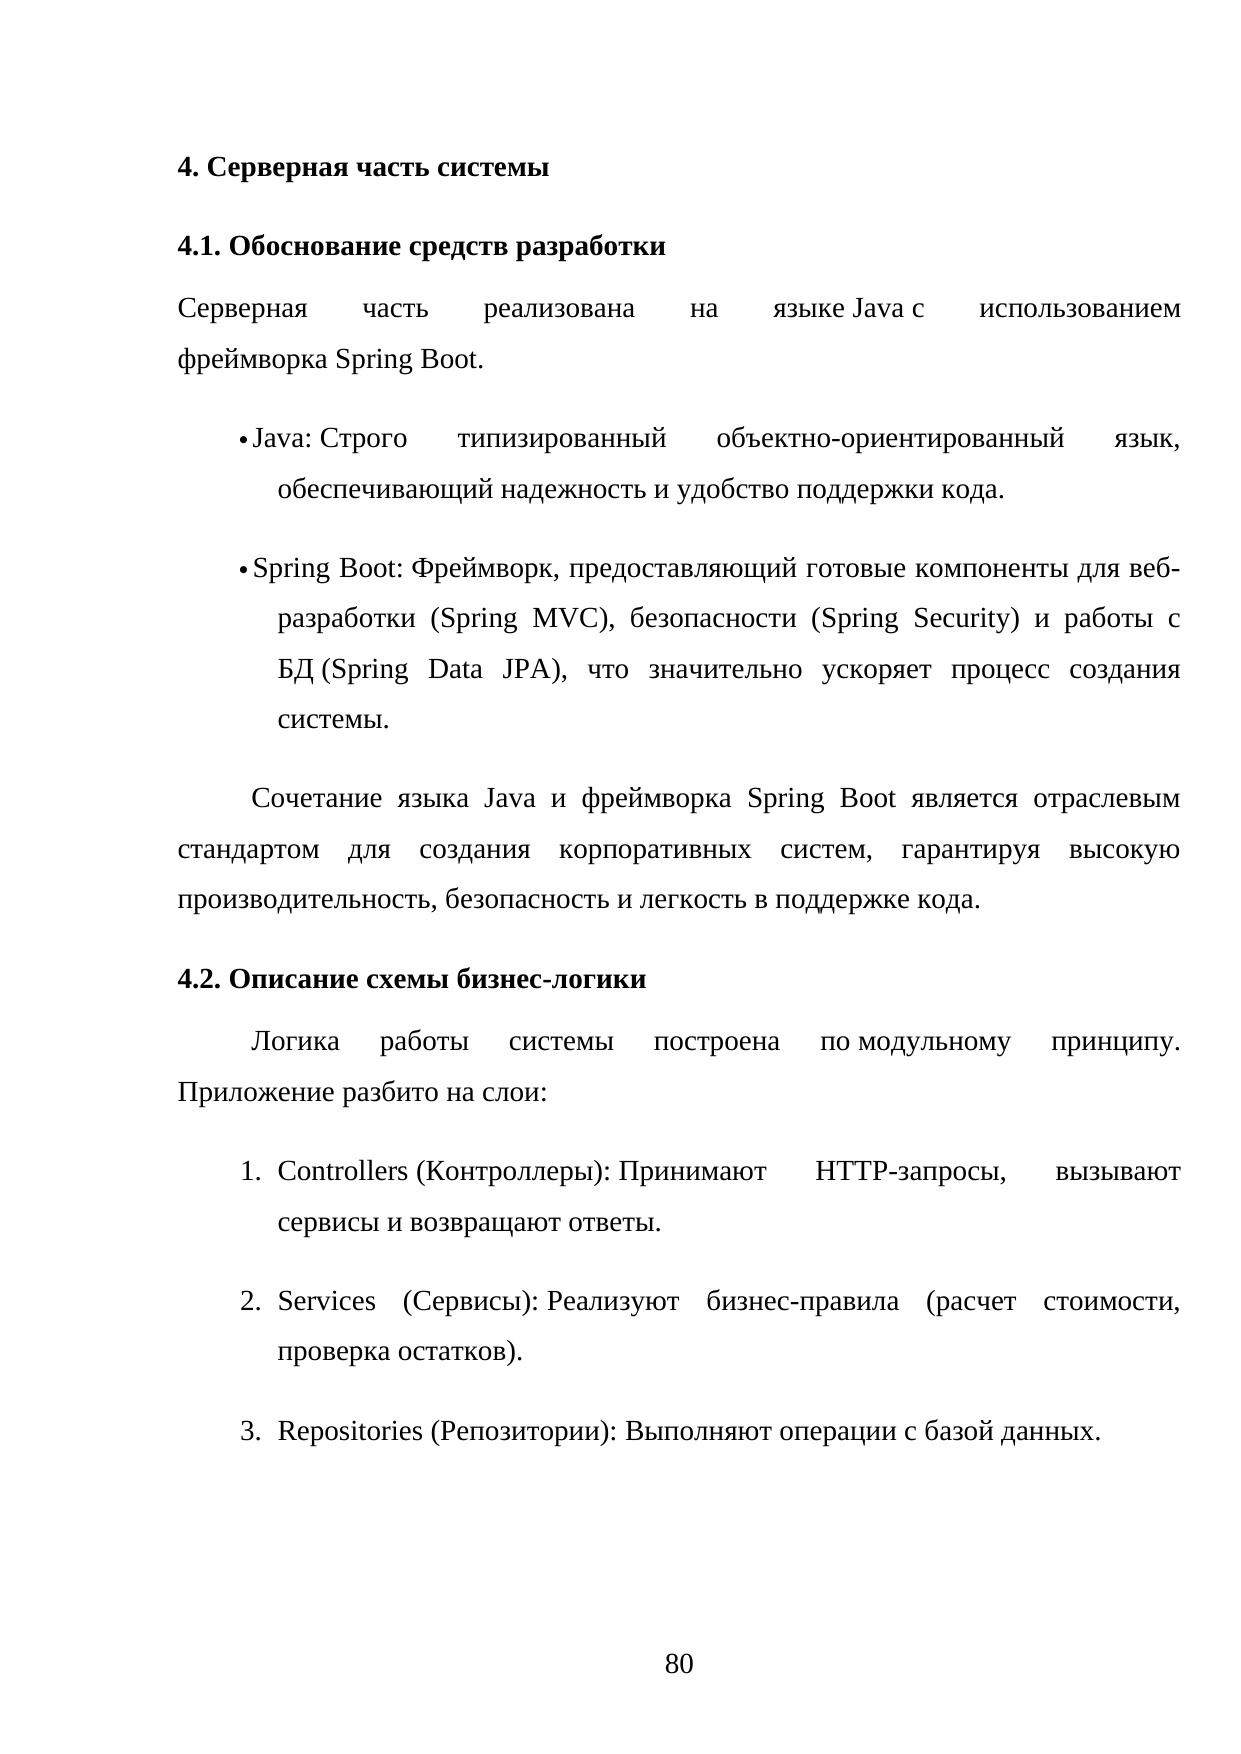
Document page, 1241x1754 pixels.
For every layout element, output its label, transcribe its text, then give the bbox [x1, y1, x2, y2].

text Логика работы системы построена по модульному принципу. Приложение разбито на слои: [177, 1023, 1181, 1107]
list Controllers (Контроллеры): Принимают HTTP-запросы, вызывают сервисы и возвращают ответы. [240, 1153, 1181, 1237]
list Repositories (Репозитории): Выполняют операции с базой данных. [240, 1413, 1181, 1446]
list Spring Boot: Фреймворк, предоставляющий готовые компоненты для веб-разработки (Spring MVC), безопасности (Spring Security) и работы с БД (Spring Data JPA), что значительно ускоряет процесс создания системы. [240, 550, 1181, 735]
list Services (Сервисы): Реализуют бизнес-правила (расчет стоимости, проверка остатков). [240, 1283, 1181, 1367]
list Java: Строго типизированный объектно-ориентированный язык, обеспечивающий надежность и удобство поддержки кода. [240, 420, 1181, 504]
text Серверная часть реализована на языке Java с использованием фреймворка Spring Boot. [177, 291, 1181, 374]
subtitle 4. Серверная часть системы [177, 149, 1181, 183]
text Сочетание языка Java и фреймворка Spring Boot является отраслевым стандартом для создания корпоративных систем, гарантируя высокую производительность, безопасность и легкость в поддержке кода. [177, 781, 1181, 915]
subtitle 4.1. Обоснование средств разработки [177, 228, 1181, 261]
subtitle 4.2. Описание схемы бизнес-логики [177, 961, 1181, 994]
